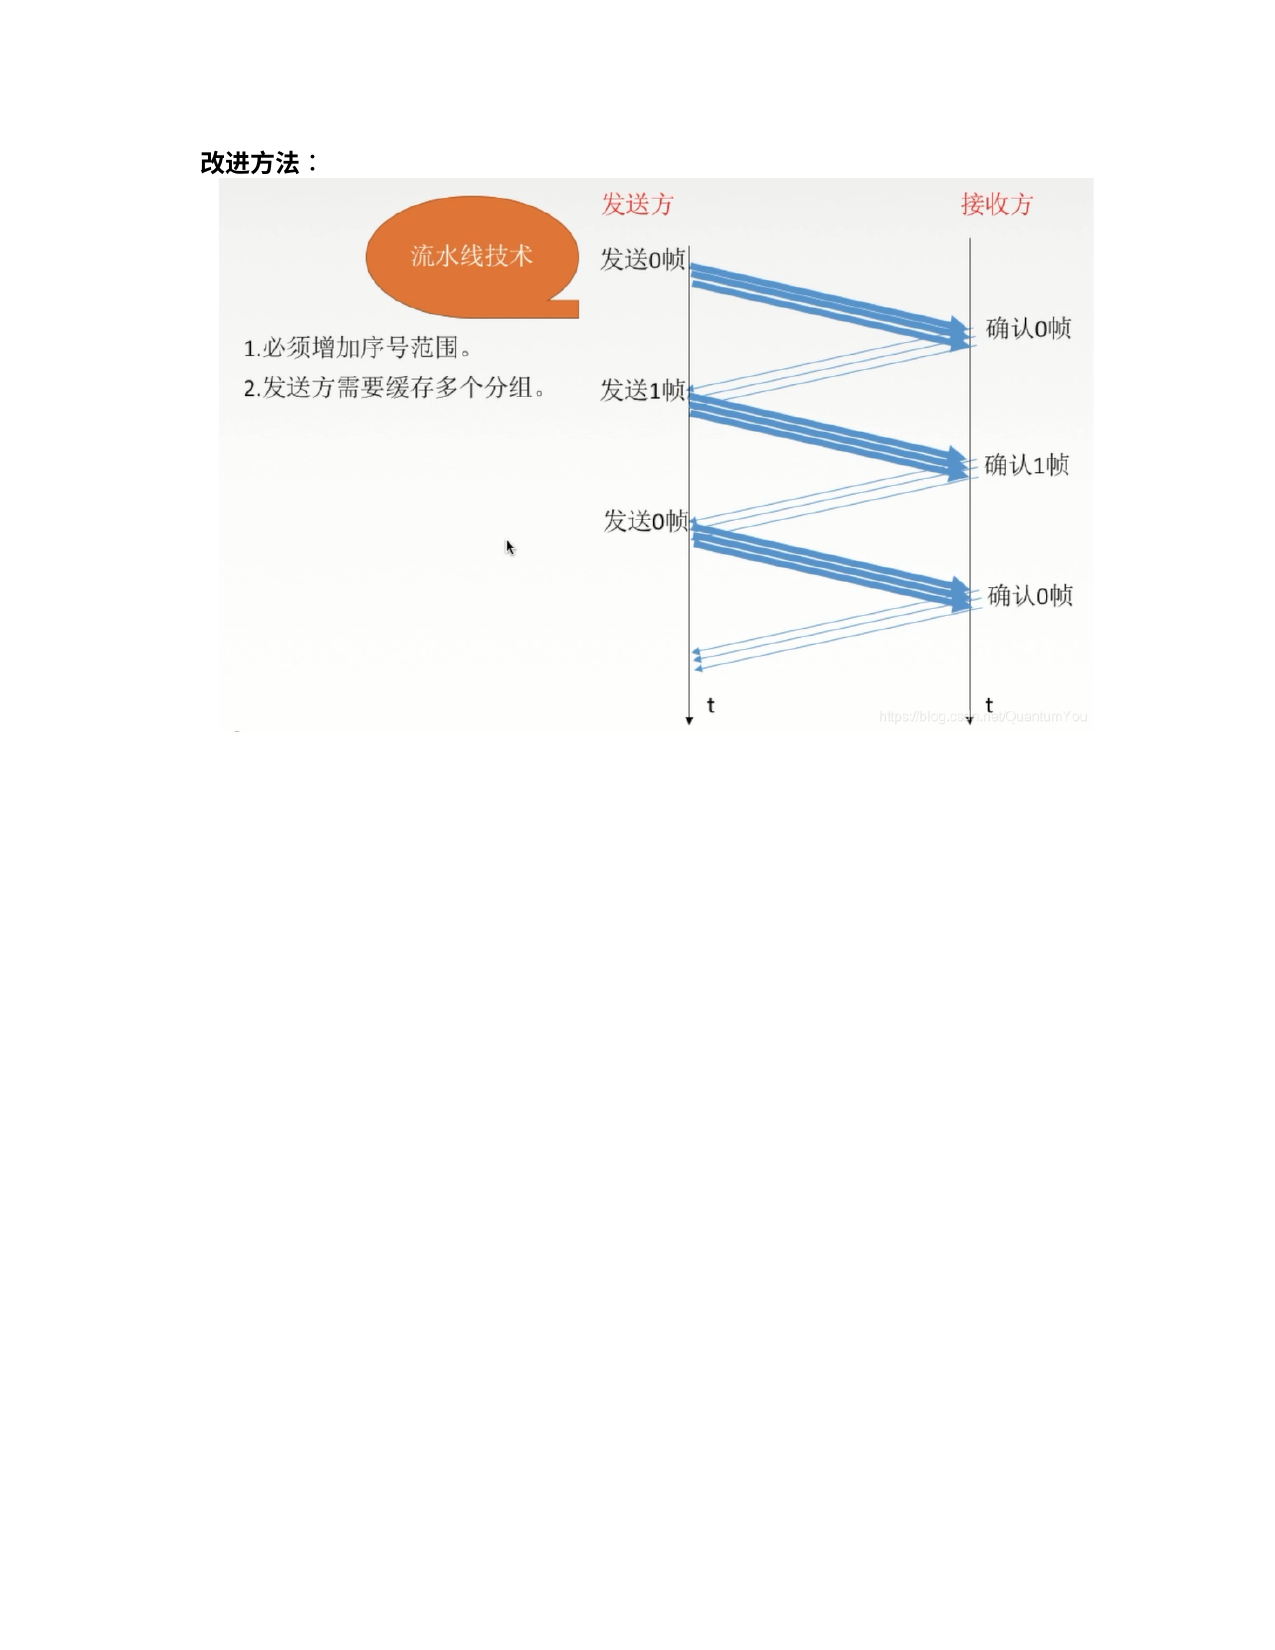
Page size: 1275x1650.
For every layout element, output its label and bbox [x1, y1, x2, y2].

list [150, 150, 1125, 732]
picture [218, 178, 1094, 732]
